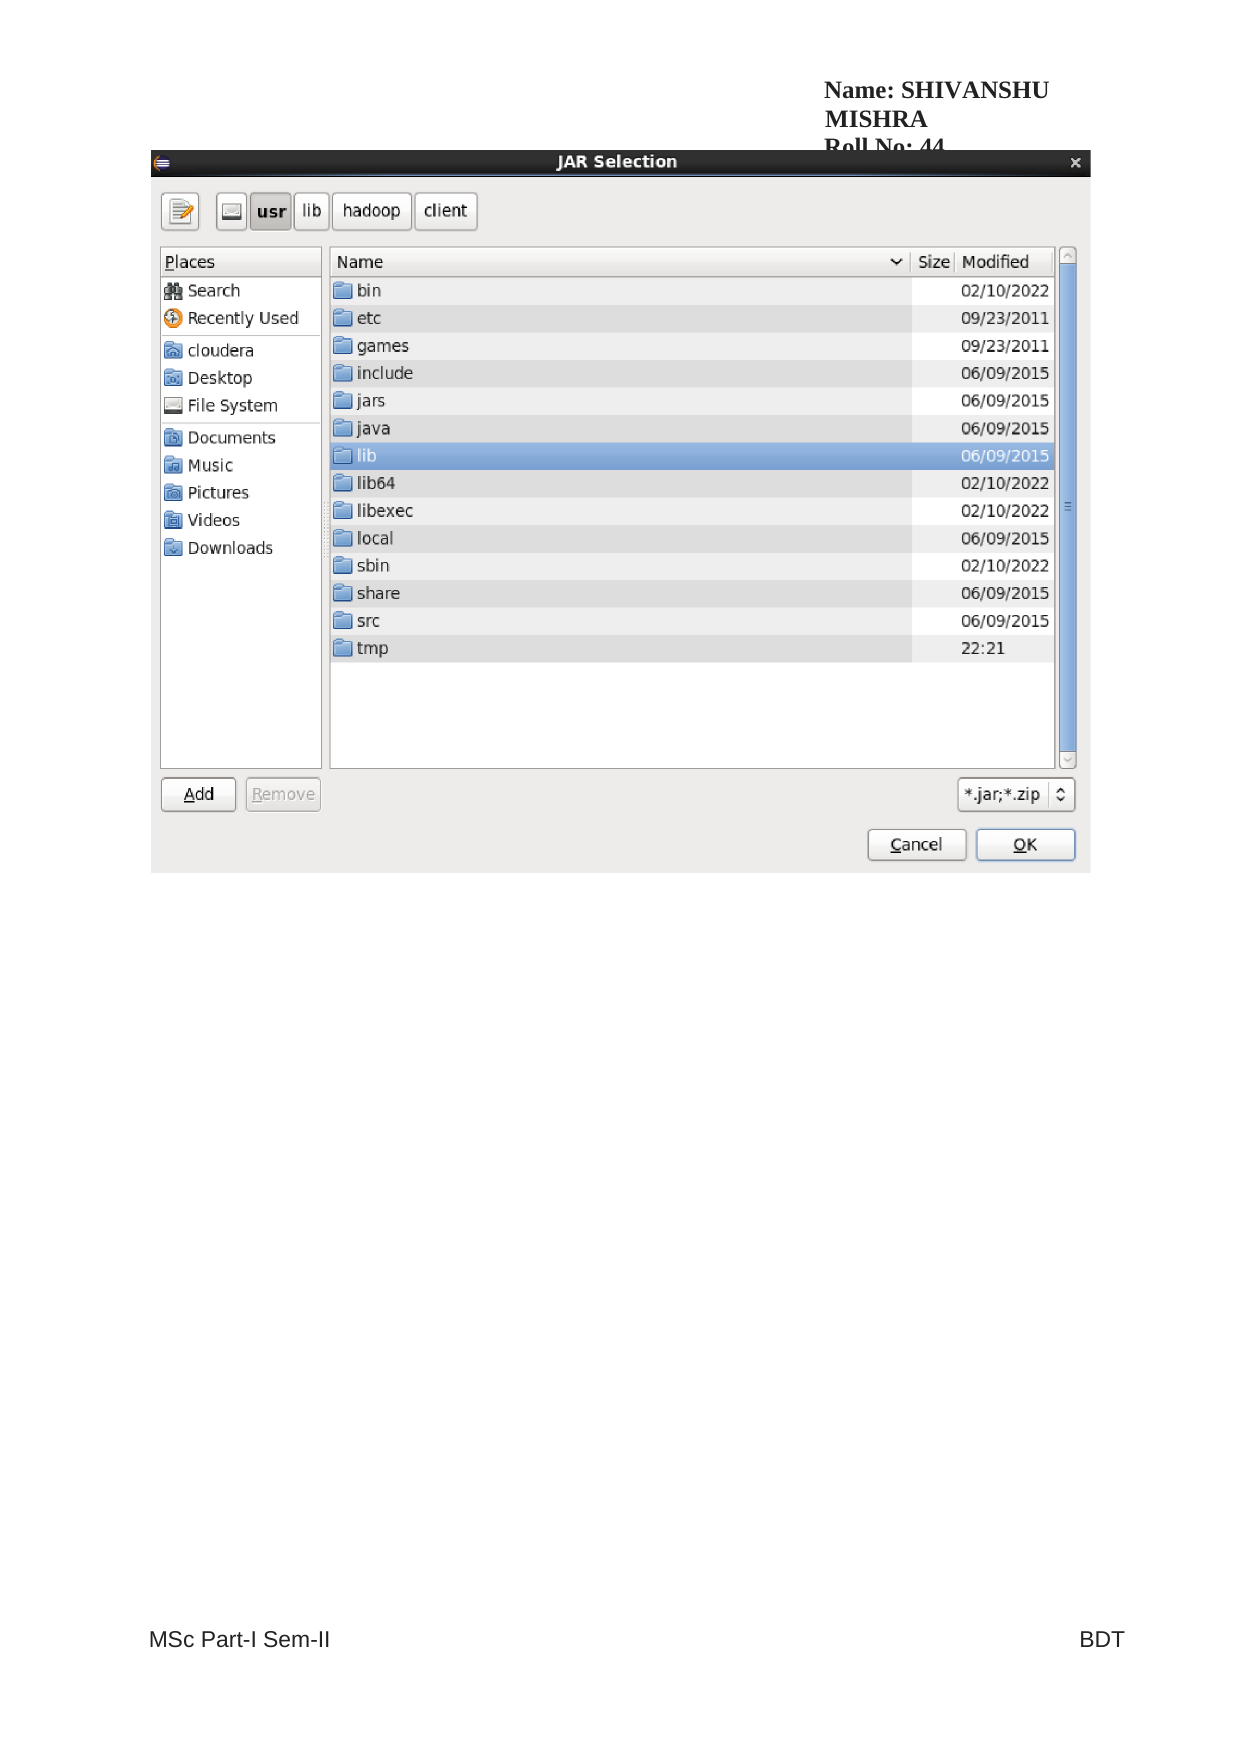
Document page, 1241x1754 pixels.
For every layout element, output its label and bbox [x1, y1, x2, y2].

picture [150, 150, 1091, 873]
